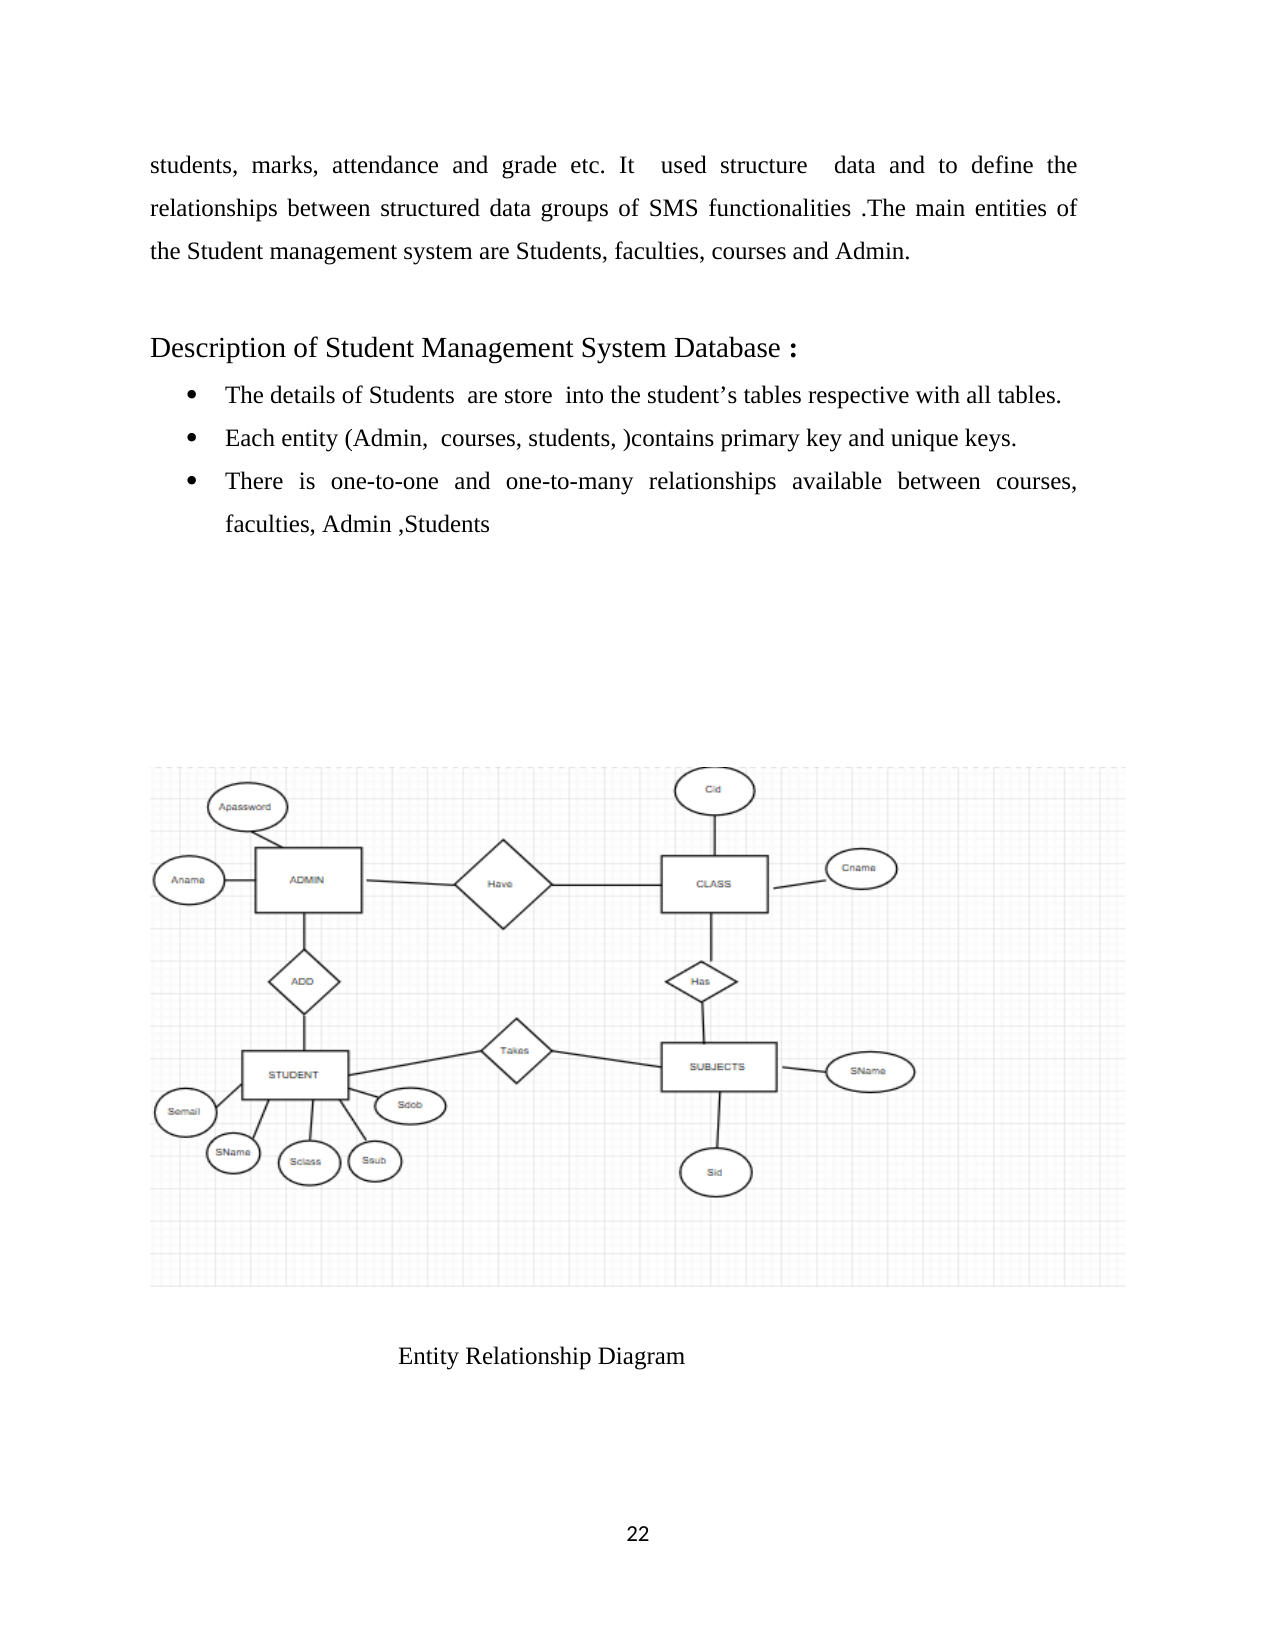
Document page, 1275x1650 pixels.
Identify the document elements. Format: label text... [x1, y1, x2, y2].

list There is one-to-one and one-to-many relationships available between courses, faculties, Admin ,Students [187, 466, 1078, 538]
list Each entity (Admin, courses, students, )contains primary key and unique keys. [187, 423, 1078, 452]
text Entity Relationship Diagram [150, 1341, 1125, 1370]
text Description of Student Management System Database : [150, 330, 1078, 363]
list The details of Students are store into the student’s tables respective with all tables. [187, 380, 1078, 409]
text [150, 150, 1078, 265]
picture [150, 767, 1125, 1287]
